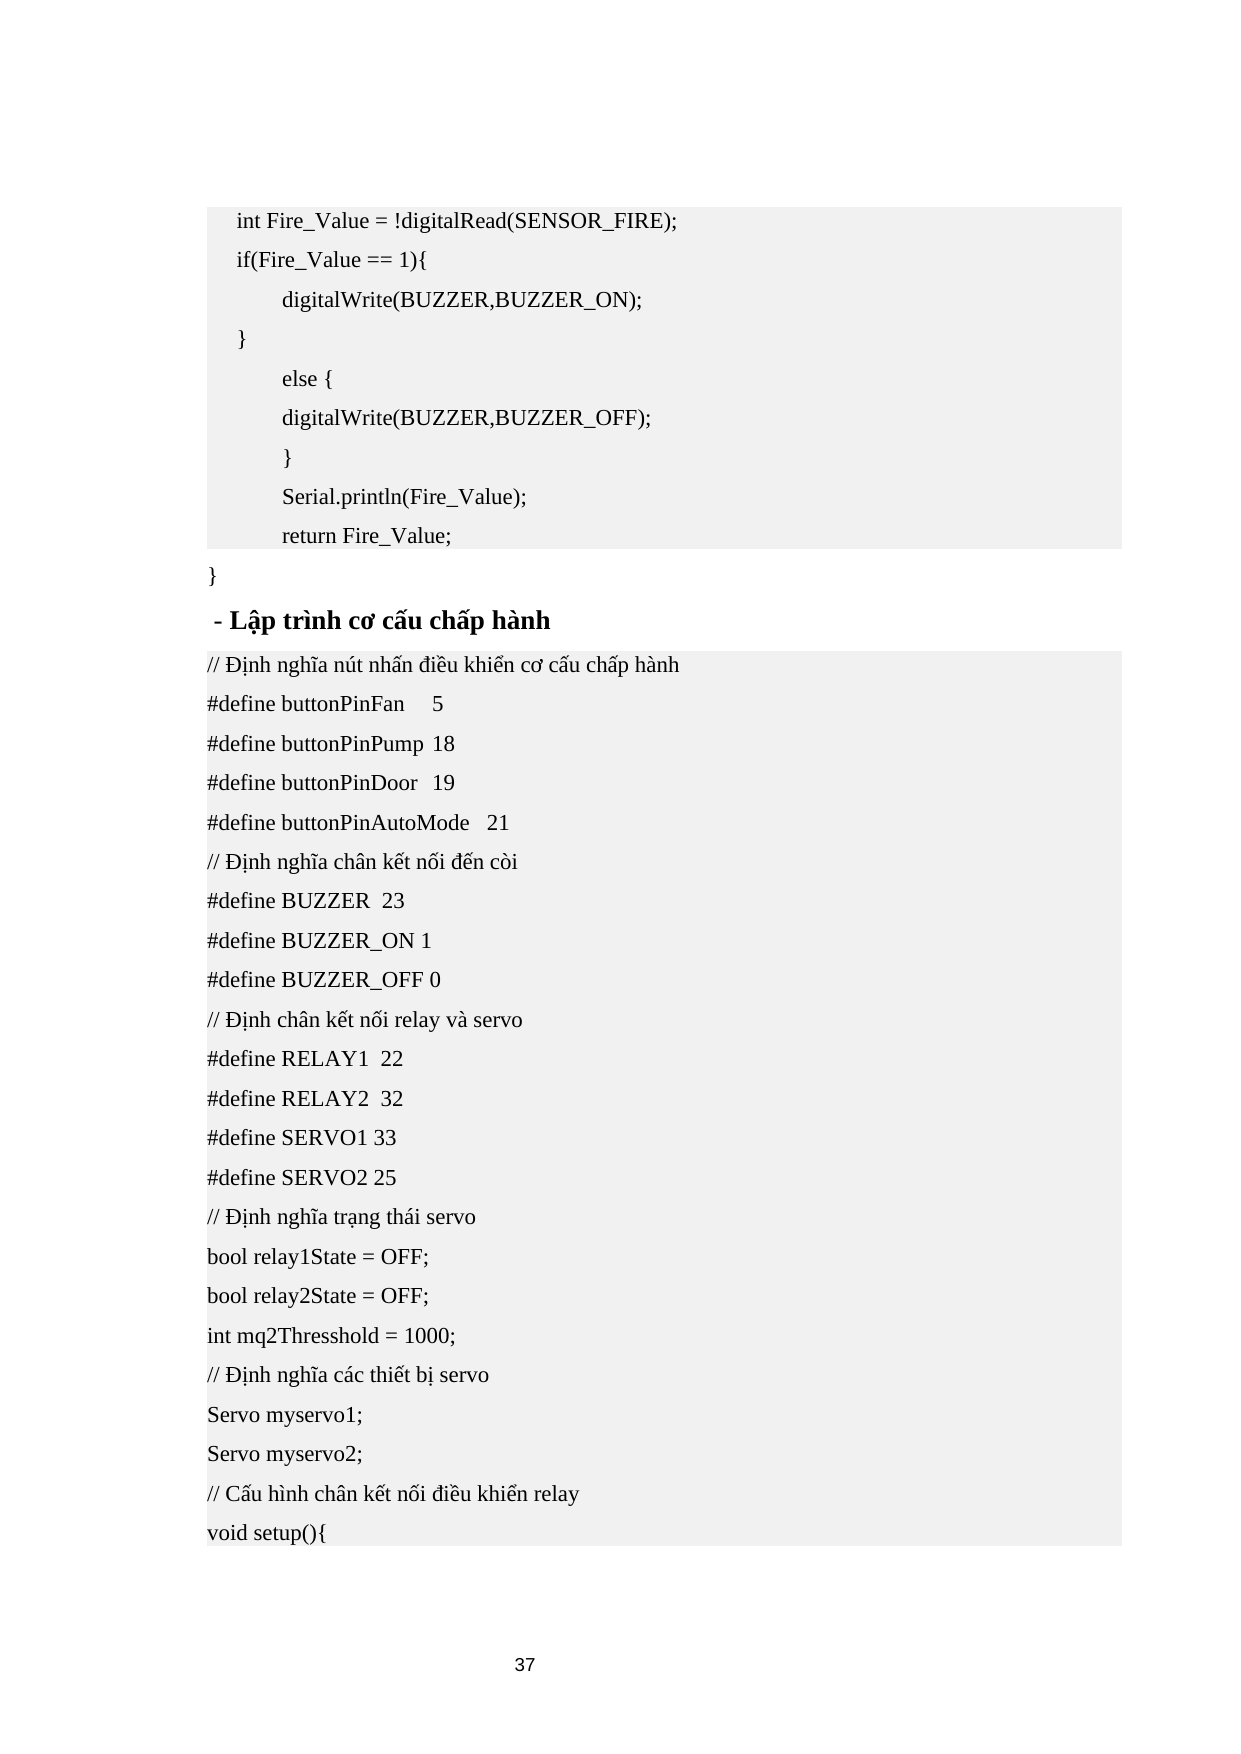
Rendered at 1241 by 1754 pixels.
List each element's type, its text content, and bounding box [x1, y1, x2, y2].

text // Định nghĩa chân kết nối đến còi [207, 848, 1122, 874]
text // Định nghĩa nút nhấn điều khiển cơ cấu chấp hành [207, 651, 1122, 677]
text #define BUZZER_ON 1 [207, 927, 1122, 953]
text else { [207, 365, 1122, 391]
text #define SERVO2 25 [207, 1164, 1122, 1190]
text // Cấu hình chân kết nối điều khiển relay [207, 1480, 1122, 1506]
text Servo myservo1; [207, 1401, 1122, 1427]
text return Fire_Value; [207, 523, 1122, 549]
text #define RELAY1 22 [207, 1045, 1122, 1072]
text // Định nghĩa trạng thái servo [207, 1203, 1122, 1230]
text #define buttonPinAutoMode 21 [207, 808, 1122, 835]
text if(Fire_Value == 1){ [207, 246, 1122, 273]
text bool relay1State = OFF; [207, 1243, 1122, 1269]
text Serial.println(Fire_Value); [207, 483, 1122, 509]
text #define buttonPinDoor 19 [207, 769, 1122, 795]
text } - Lập trình cơ cấu chấp hành [207, 562, 1122, 635]
text #define SERVO1 33 [207, 1124, 1122, 1151]
text } [207, 444, 1122, 470]
text #define buttonPinPump 18 [207, 729, 1122, 756]
text digitalWrite(BUZZER,BUZZER_ON); [207, 286, 1122, 312]
text bool relay2State = OFF; [207, 1282, 1122, 1309]
text #define BUZZER_OFF 0 [207, 966, 1122, 993]
text digitalWrite(BUZZER,BUZZER_OFF); [207, 404, 1122, 431]
text // Định chân kết nối relay và servo [207, 1006, 1122, 1032]
text #define buttonPinFan 5 [207, 690, 1122, 716]
text // Định nghĩa các thiết bị servo [207, 1361, 1122, 1388]
text Servo myservo2; [207, 1440, 1122, 1467]
text #define BUZZER 23 [207, 887, 1122, 914]
text #define RELAY2 32 [207, 1085, 1122, 1111]
text void setup(){ [207, 1519, 1122, 1546]
text } [207, 325, 1122, 352]
text int Fire_Value = !digitalRead(SENSOR_FIRE); [207, 207, 1122, 233]
text int mq2Thresshold = 1000; [207, 1322, 1122, 1348]
